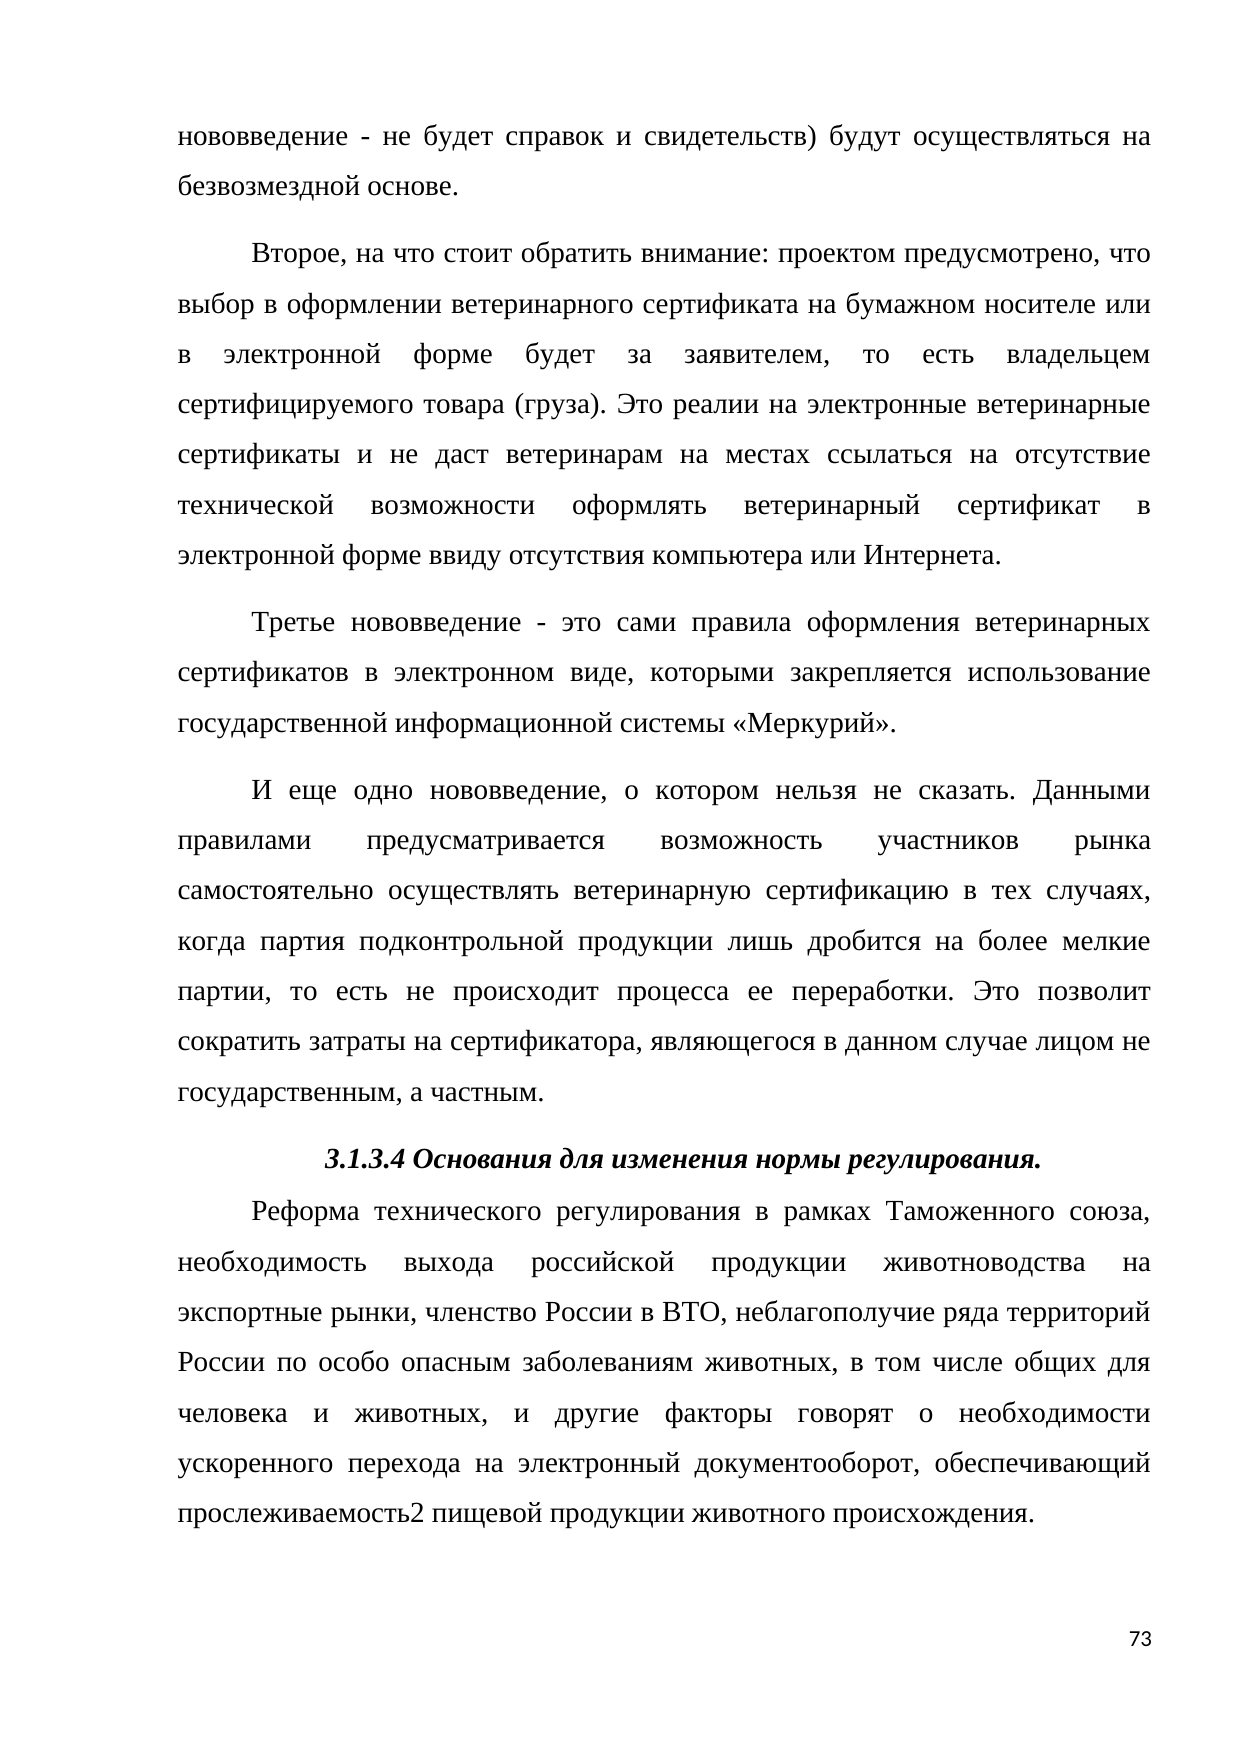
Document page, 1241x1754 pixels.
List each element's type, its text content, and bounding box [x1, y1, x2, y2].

text 3.1.3.4 Основания для изменения нормы регулирования. [325, 1141, 1152, 1174]
text Третье нововведение - это сами правила оформления ветеринарных сертификатов в электронном виде, которыми закрепляется использование государственной информационной системы «Меркурий». [177, 604, 1152, 738]
text Реформа технического регулирования в рамках Таможенного союза, необходимость выхода российской продукции животноводства на экспортные рынки, членство России в ВТО, неблагополучие ряда территорий России по особо опасным заболеваниям животных, в том числе общих для человека и животных, и другие факторы говорят о необходимости ускоренного перехода на электронный документооборот, обеспечивающий прослеживаемость2 пищевой продукции животного происхождения. [177, 1193, 1152, 1529]
text Второе, на что стоит обратить внимание: проектом предусмотрено, что выбор в оформлении ветеринарного сертификата на бумажном носителе или в электронной форме будет за заявителем, то есть владельцем сертифицируемого товара (груза). Это реалии на электронные ветеринарные сертификаты и не даст ветеринарам на местах ссылаться на отсутствие технической возможности оформлять ветеринарный сертификат в электронной форме ввиду отсутствия компьютера или Интернета. [177, 235, 1152, 571]
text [177, 118, 1152, 202]
text И еще одно нововведение, о котором нельзя не сказать. Данными правилами предусматривается возможность участников рынка самостоятельно осуществлять ветеринарную сертификацию в тех случаях, когда партия подконтрольной продукции лишь дробится на более мелкие партии, то есть не происходит процесса ее переработки. Это позволит сократить затраты на сертификатора, являющегося в данном случае лицом не государственным, а частным. [177, 772, 1152, 1107]
